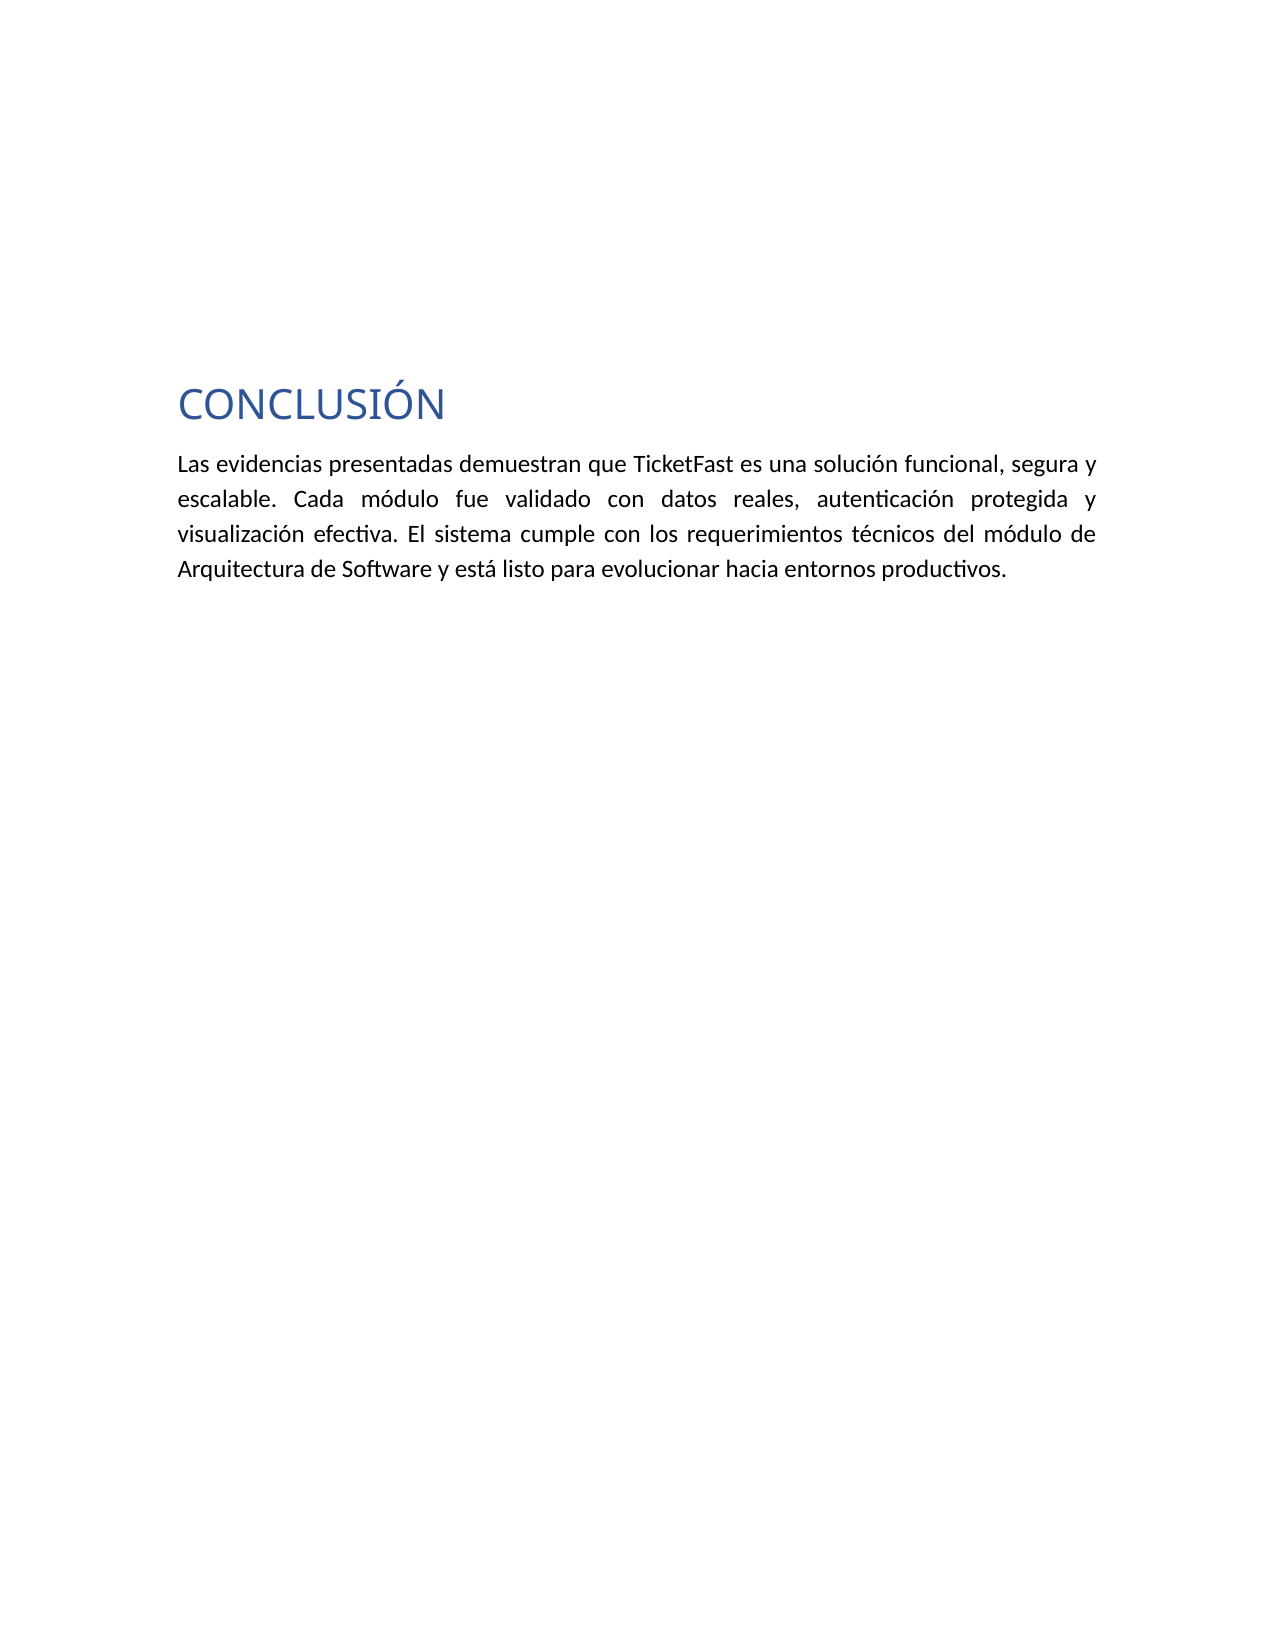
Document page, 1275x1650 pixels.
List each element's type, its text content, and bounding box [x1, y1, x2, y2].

text Las evidencias presentadas demuestran que TicketFast es una solución funcional, segura y escalable. Cada módulo fue validado con datos reales, autenticación protegida y visualización efectiva. El sistema cumple con los requerimientos técnicos del módulo de Arquitectura de Software y está listo para evolucionar hacia entornos productivos. [177, 449, 1098, 584]
subtitle CONCLUSIÓN [177, 375, 1098, 432]
